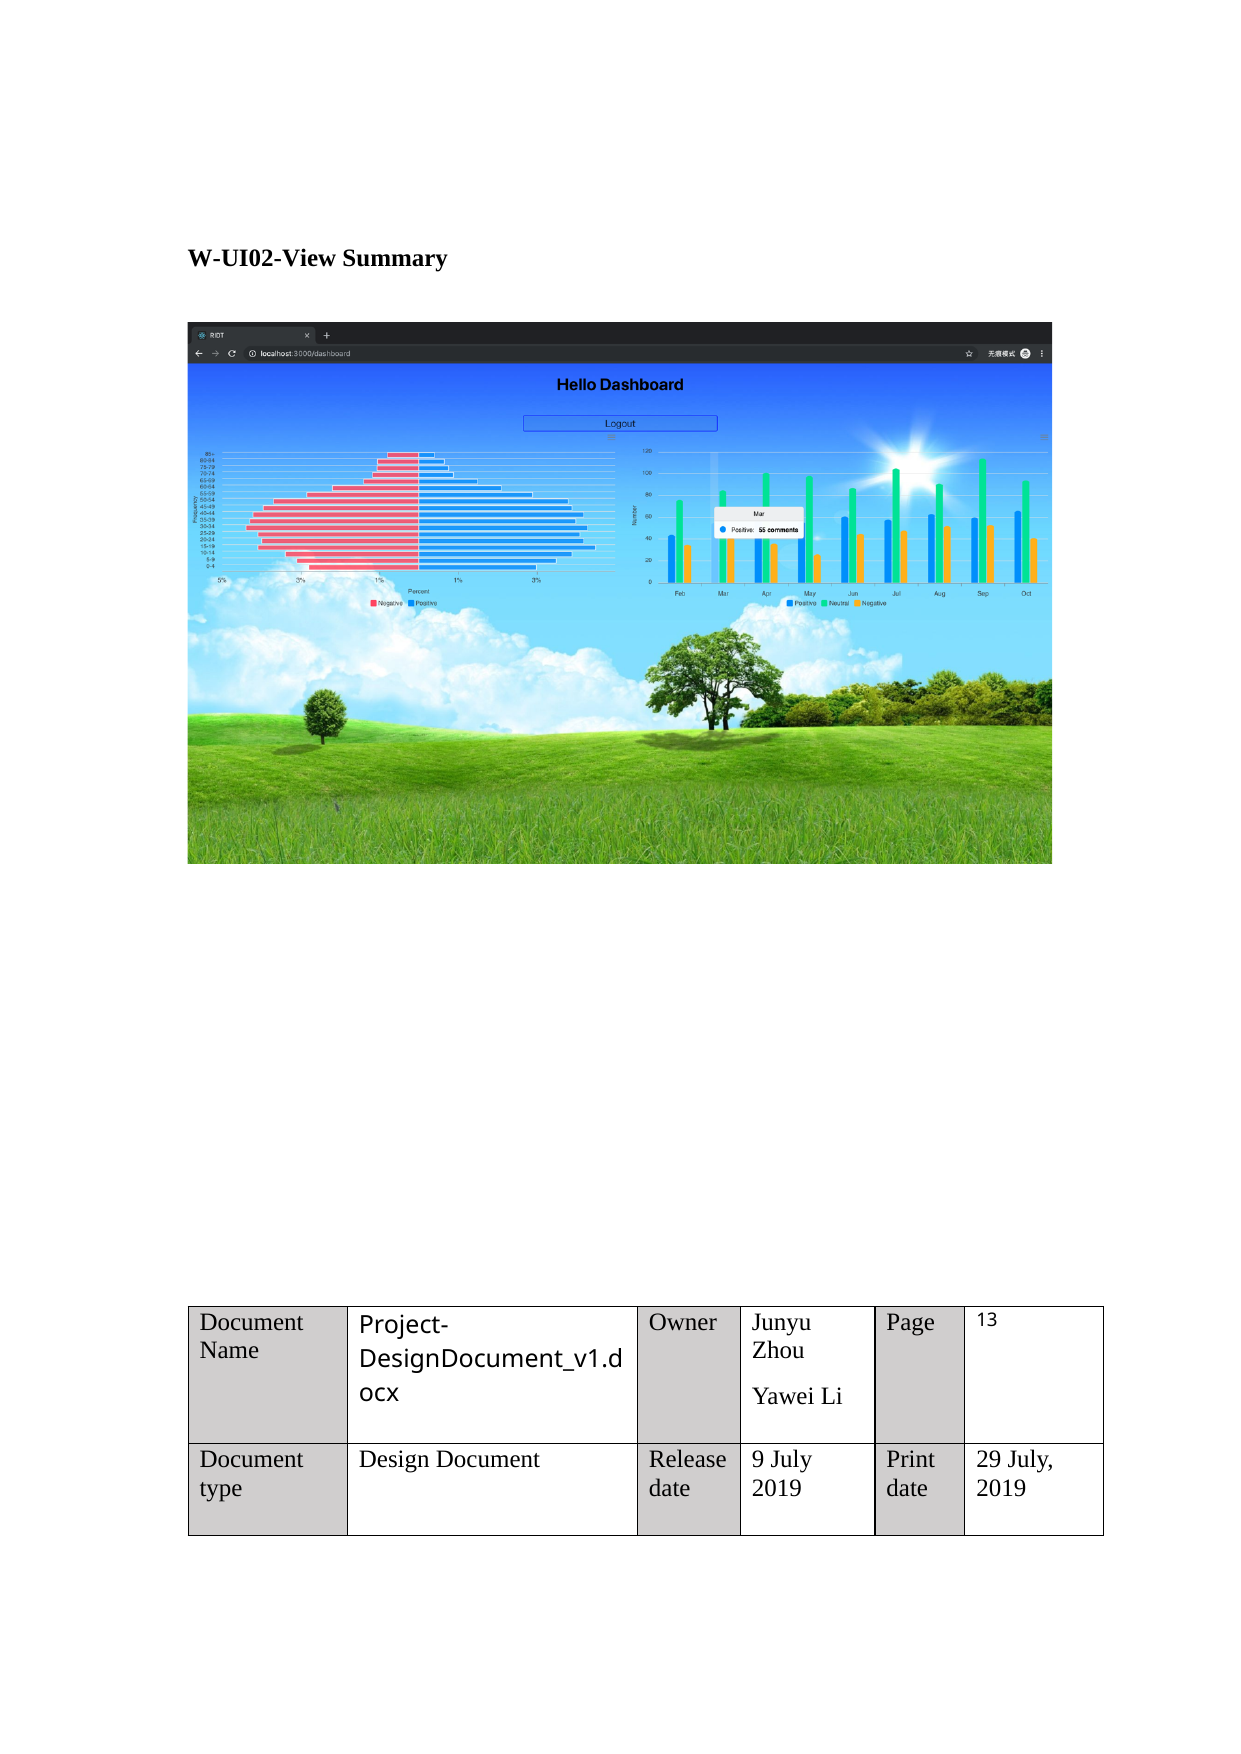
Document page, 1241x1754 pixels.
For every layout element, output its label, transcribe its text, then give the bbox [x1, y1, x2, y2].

subtitle W-UI02-View Summary [187, 241, 1053, 275]
picture [187, 322, 1053, 864]
